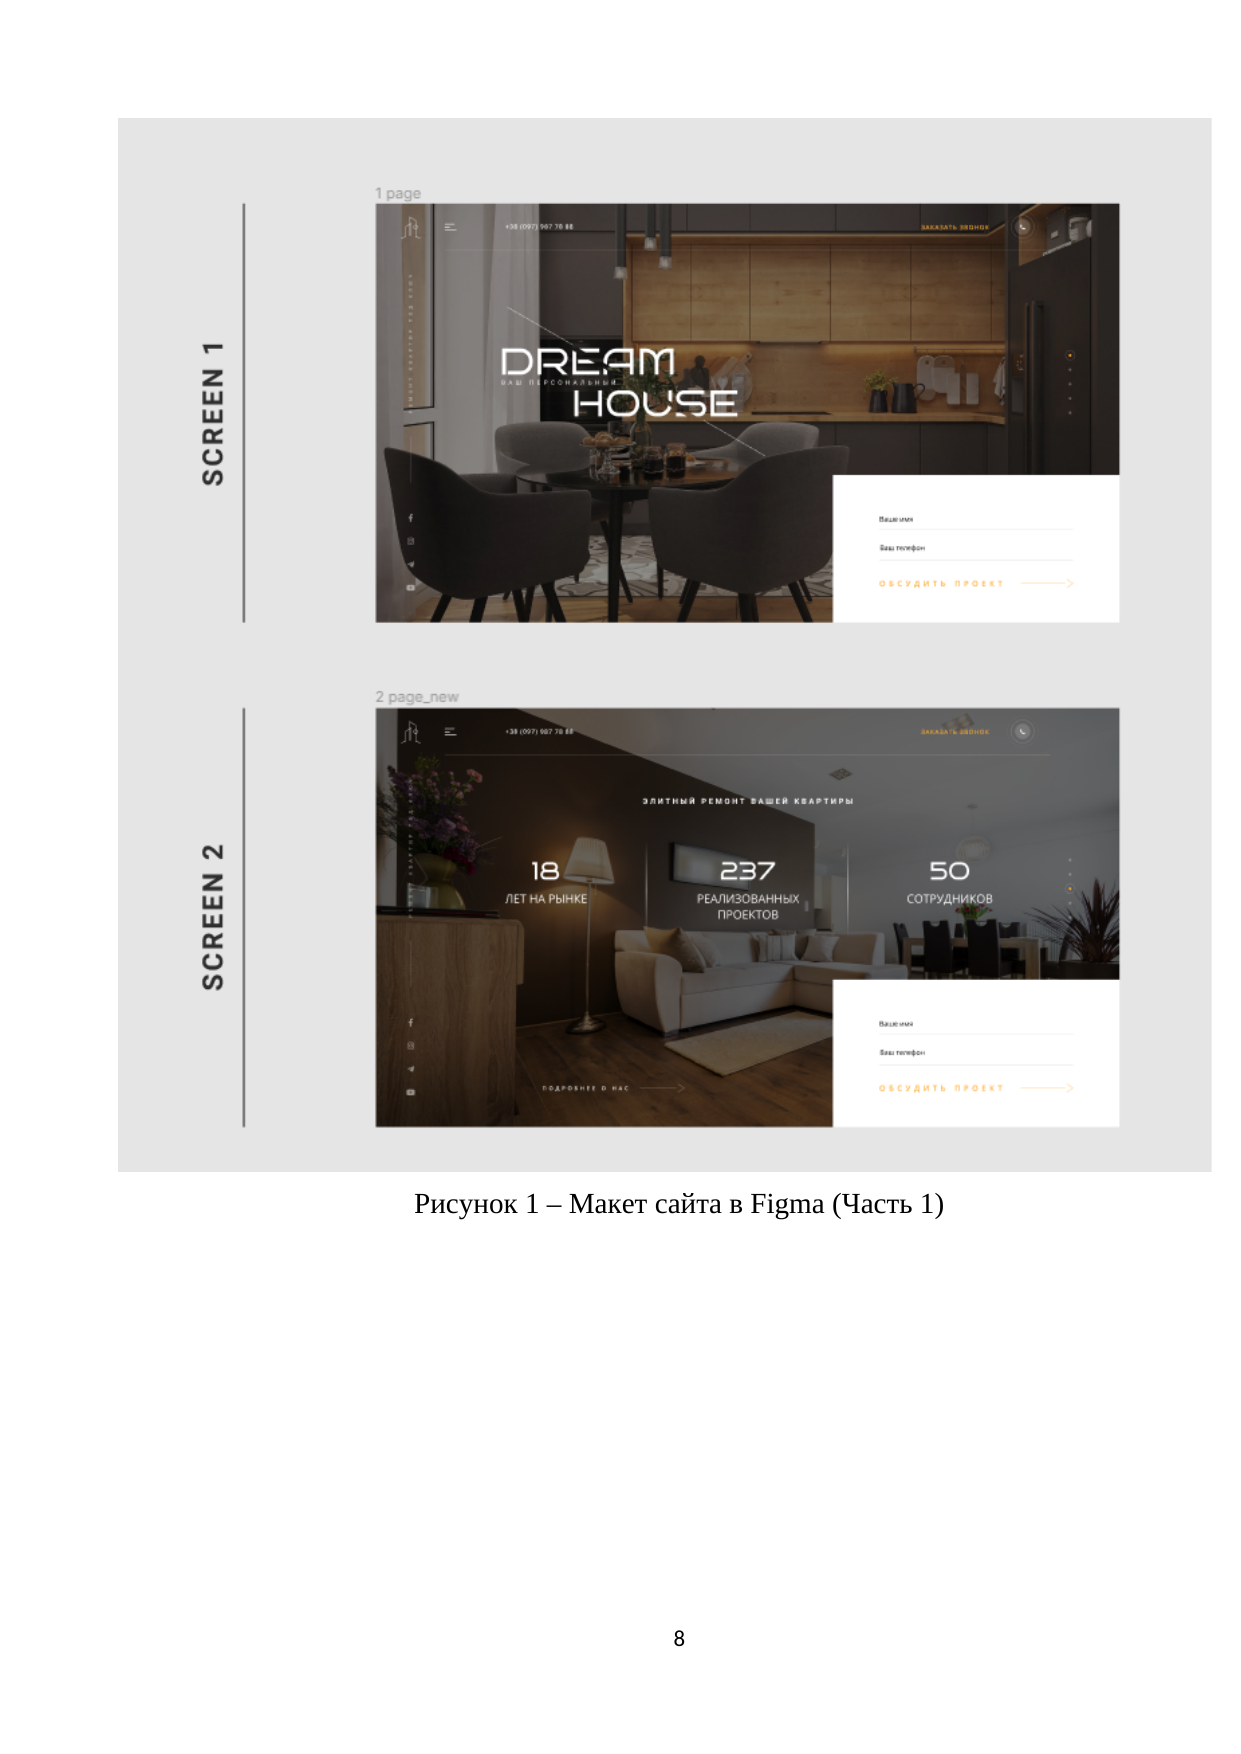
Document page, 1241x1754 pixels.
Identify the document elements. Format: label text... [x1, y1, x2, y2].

picture [118, 118, 1212, 1172]
text Рисунок 1 – Макет сайта в Figma (Часть 1) [177, 1186, 1181, 1219]
